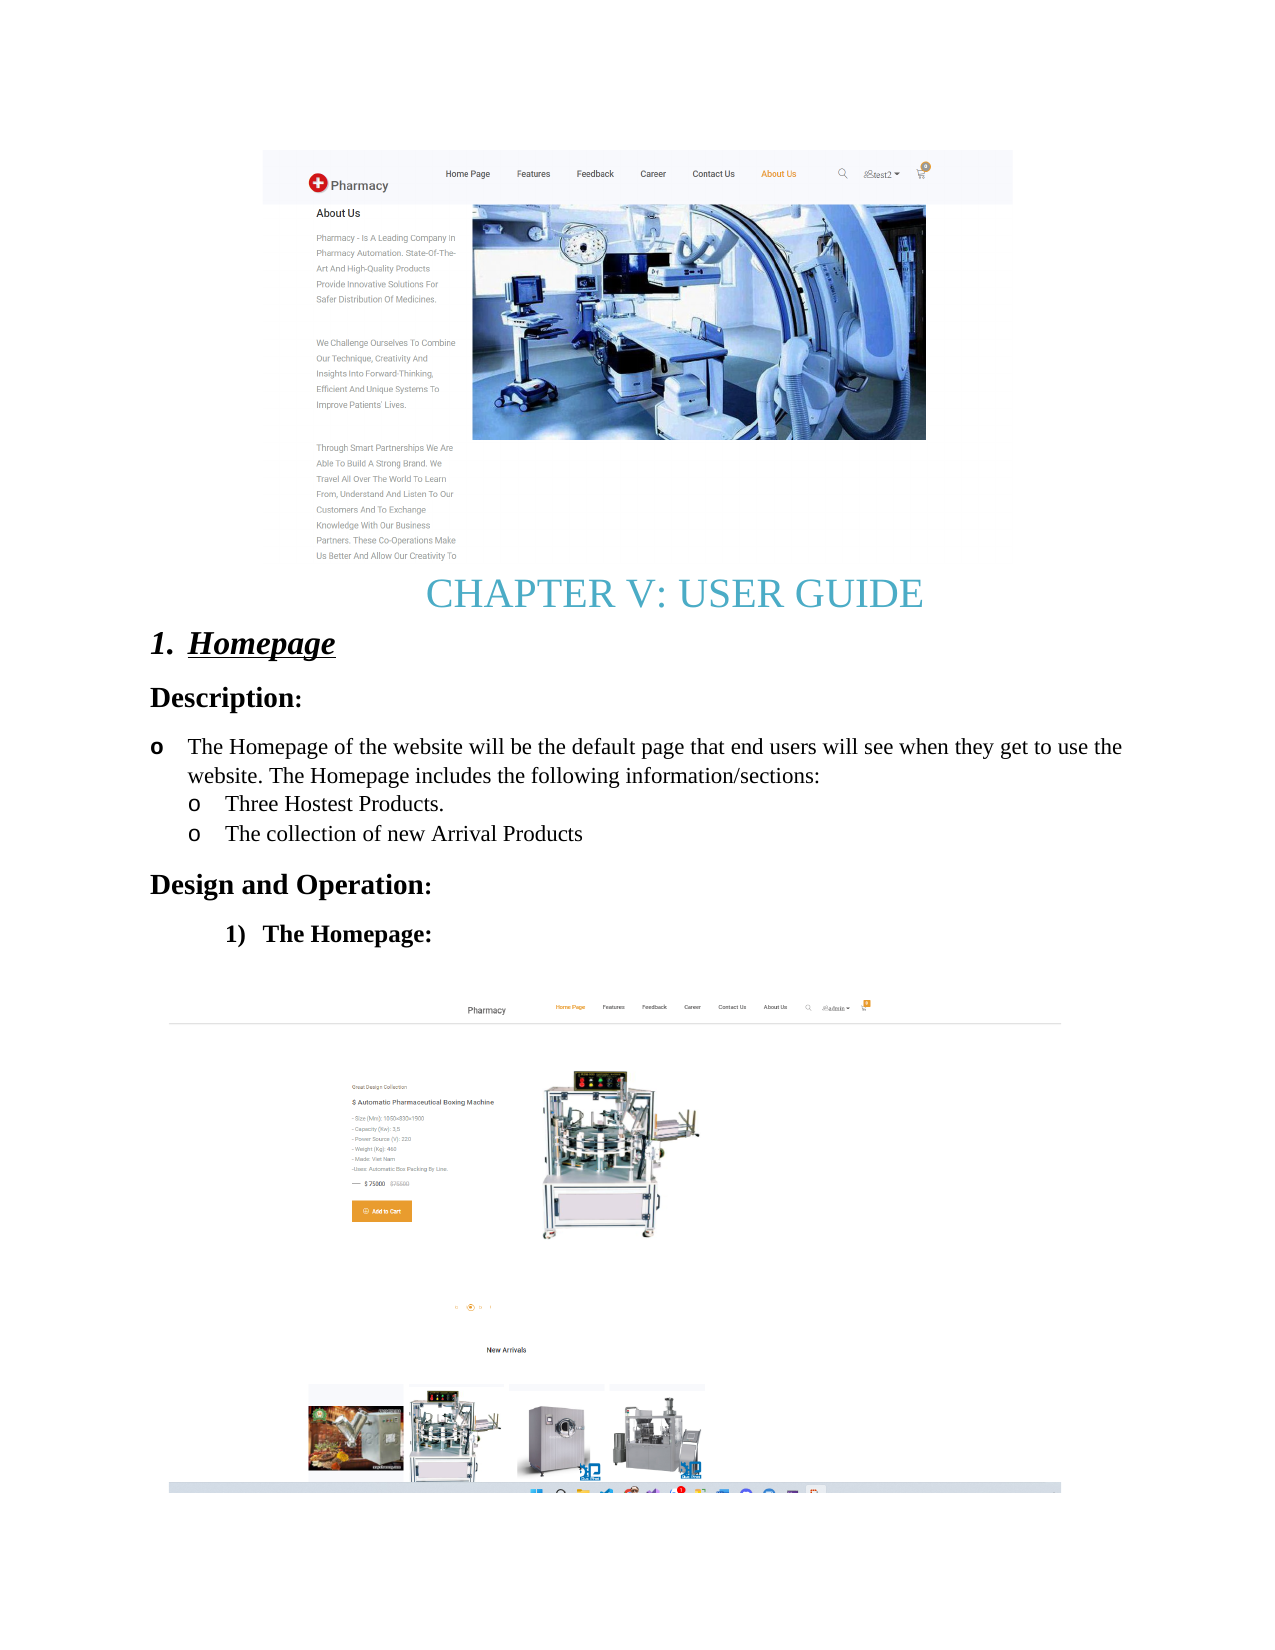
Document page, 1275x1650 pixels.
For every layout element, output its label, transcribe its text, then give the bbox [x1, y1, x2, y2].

list CHAPTER V: USER GUIDE [225, 568, 1125, 616]
list The Homepage: [225, 919, 1125, 948]
text Description: [150, 681, 1125, 714]
list The collection of new Arrival Products [187, 820, 1125, 849]
list Homepage [150, 623, 1125, 662]
list Three Hostest Products. [187, 791, 1125, 819]
text Design and Operation: [150, 867, 1125, 901]
list The Homepage of the website will be the default page that end users will see when they get to use the website. The Homepage includes the following information/sections: [150, 733, 1125, 789]
